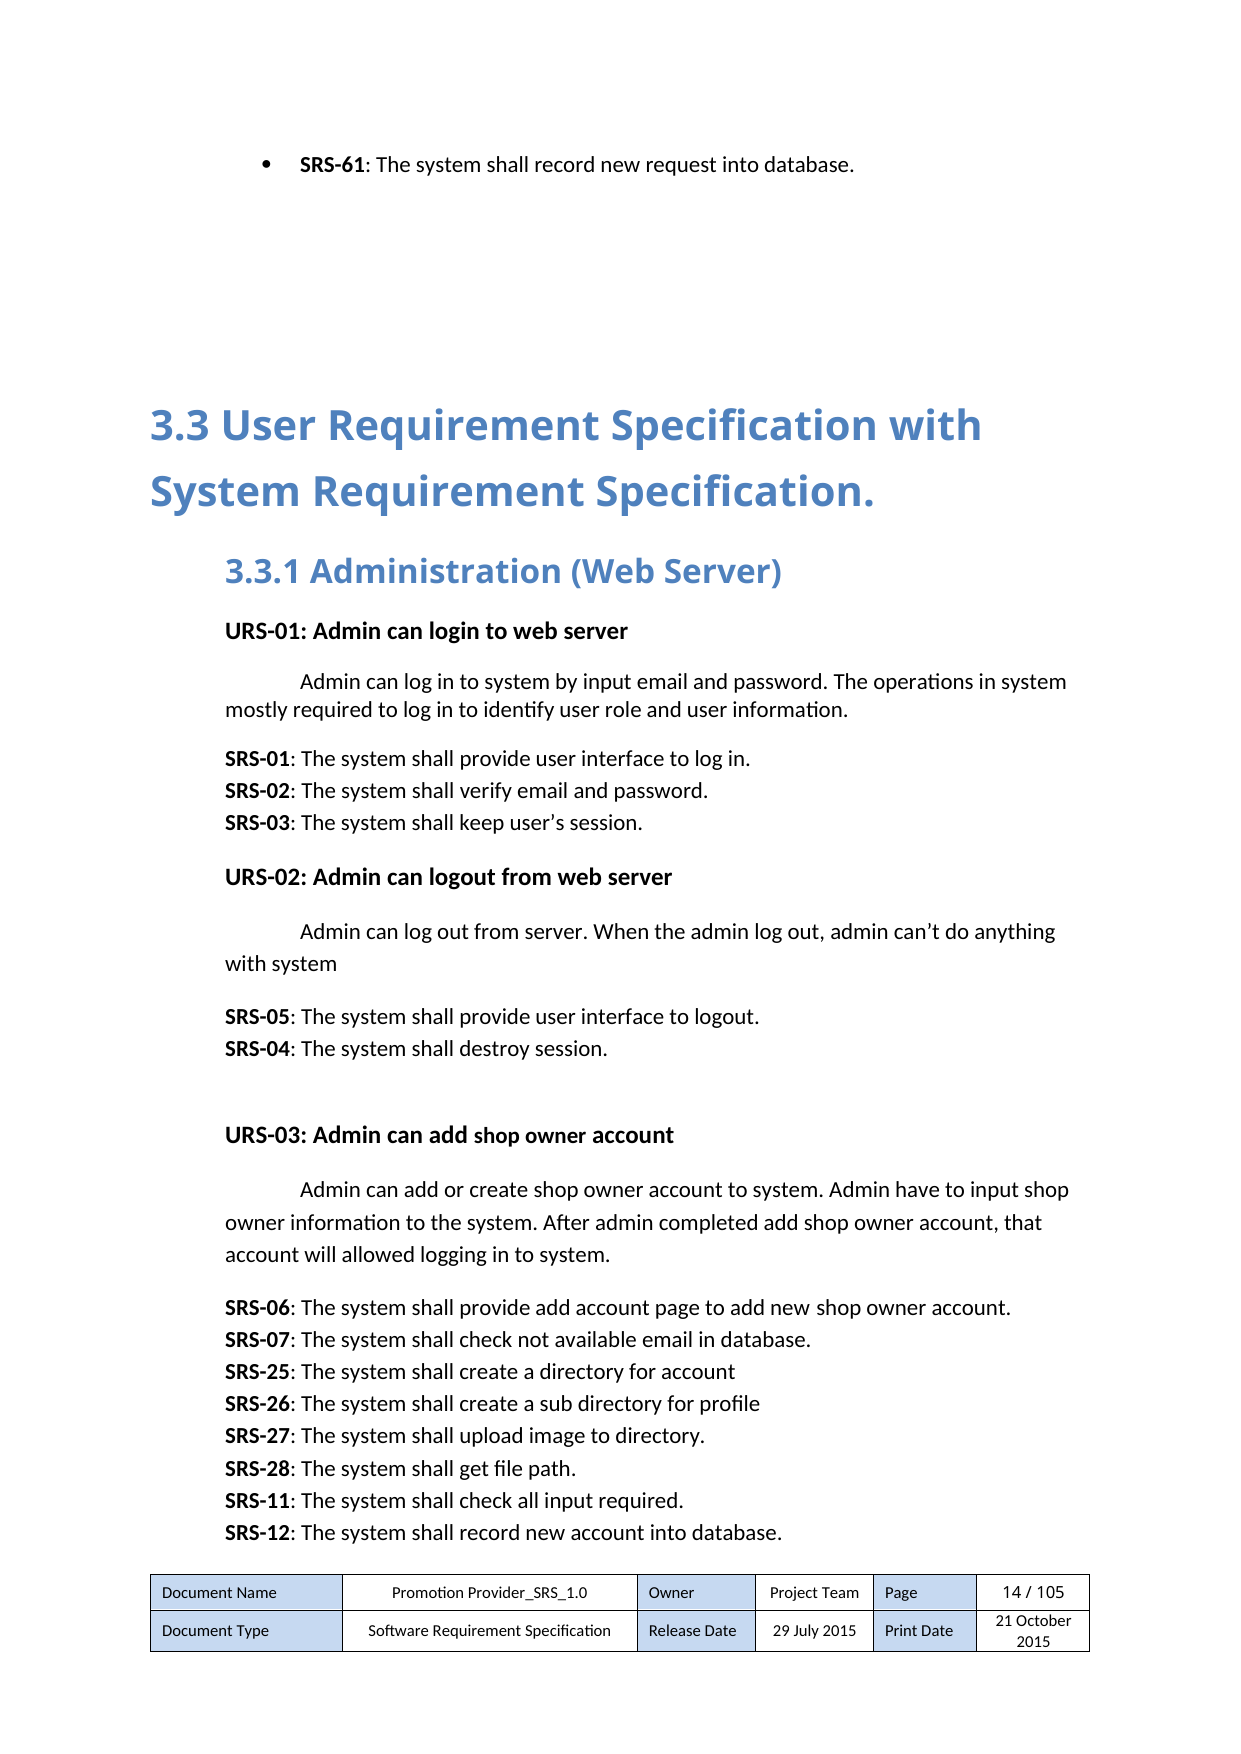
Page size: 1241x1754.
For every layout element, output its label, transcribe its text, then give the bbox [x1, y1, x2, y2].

subtitle 3.3 User Requirement Specification with System Requirement Specification. [150, 396, 1090, 518]
text URS-03: Admin can add shop owner account [225, 1119, 1090, 1150]
text SRS-05: The system shall provide user interface to logout. SRS-04: The system shall destroy session. [225, 1002, 1090, 1094]
text URS-01: Admin can login to web server [225, 616, 1090, 646]
text SRS-06: The system shall provide add account page to add new shop owner account. SRS-07: The system shall check not available email in database. SRS-25: The system shall create a directory for account SRS-26: The system shall create a sub directory for profile SRS-27: The system shall upload image to directory. SRS-28: The system shall get file path. SRS-11: The system shall check all input required. SRS-12: The system shall record new account into database. [225, 1293, 1090, 1546]
text URS-02: Admin can logout from web server [225, 861, 1090, 892]
text Admin can add or create shop owner account to system. Admin have to input shop owner information to the system. After admin completed add shop owner account, that account will allowed logging in to system. [225, 1175, 1090, 1268]
subtitle 3.3.1 Administration (Web Server) [150, 547, 1090, 593]
text SRS-01: The system shall provide user interface to log in. SRS-02: The system shall verify email and password. SRS-03: The system shall keep user’s session. [225, 744, 1090, 836]
text Admin can log out from server. When the admin log out, admin can’t do anything with system [225, 917, 1090, 977]
text Admin can log in to system by input email and password. The operations in system mostly required to log in to identify user role and user information. [225, 667, 1090, 723]
list SRS-61: The system shall record new request into database. [262, 150, 1090, 178]
